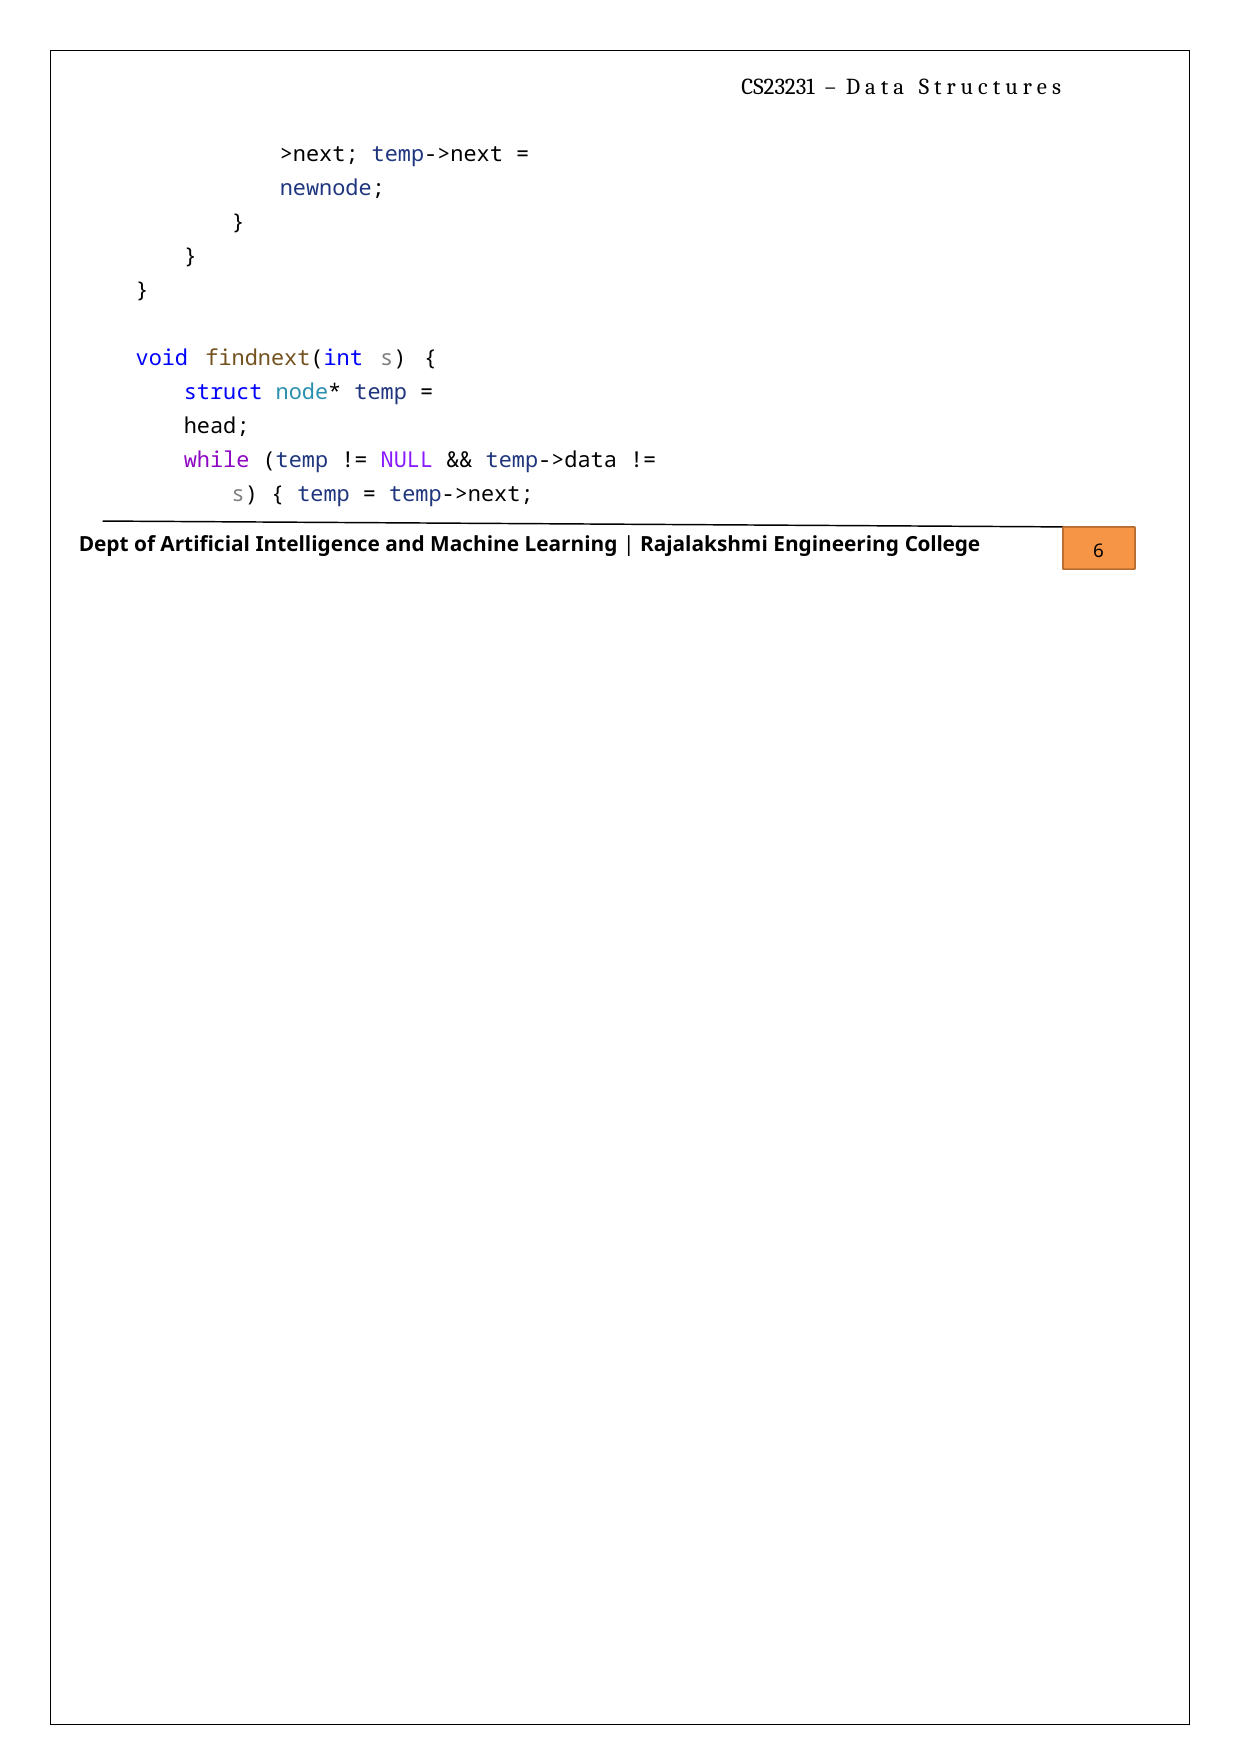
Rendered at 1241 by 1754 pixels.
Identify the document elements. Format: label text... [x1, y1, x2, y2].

text void findnext(int s) { struct node* temp = head; [135, 341, 484, 439]
text } [135, 273, 1159, 303]
text } [183, 239, 1159, 269]
text while (temp != NULL && temp->data != s) { temp = temp->next; [183, 444, 682, 508]
text } [231, 206, 1159, 236]
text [279, 137, 604, 201]
